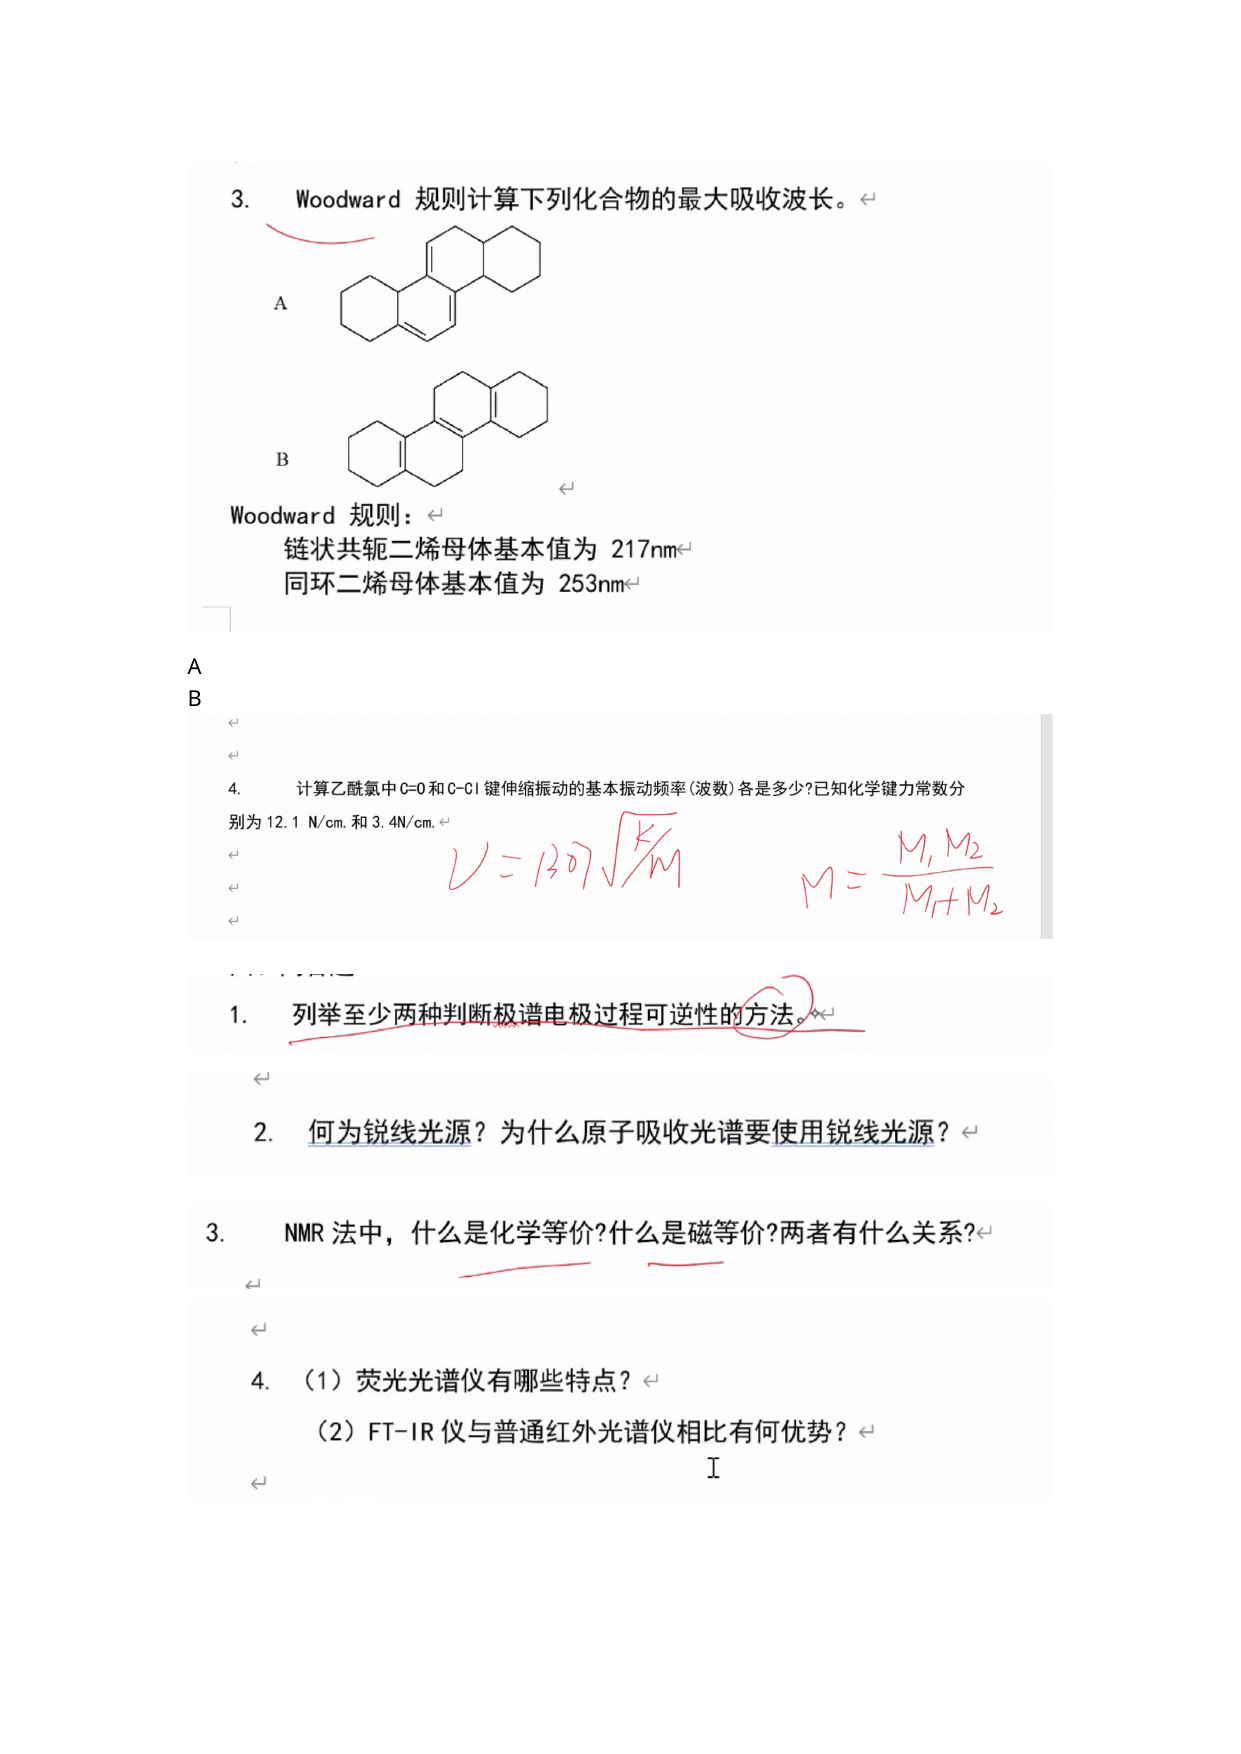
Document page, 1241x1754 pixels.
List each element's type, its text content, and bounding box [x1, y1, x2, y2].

picture [187, 162, 1053, 632]
picture [187, 974, 1053, 1052]
picture [187, 1202, 1053, 1289]
picture [187, 1299, 1053, 1502]
picture [187, 714, 1053, 939]
picture [187, 1072, 1053, 1176]
text B [187, 682, 1053, 714]
text A [187, 632, 1053, 682]
